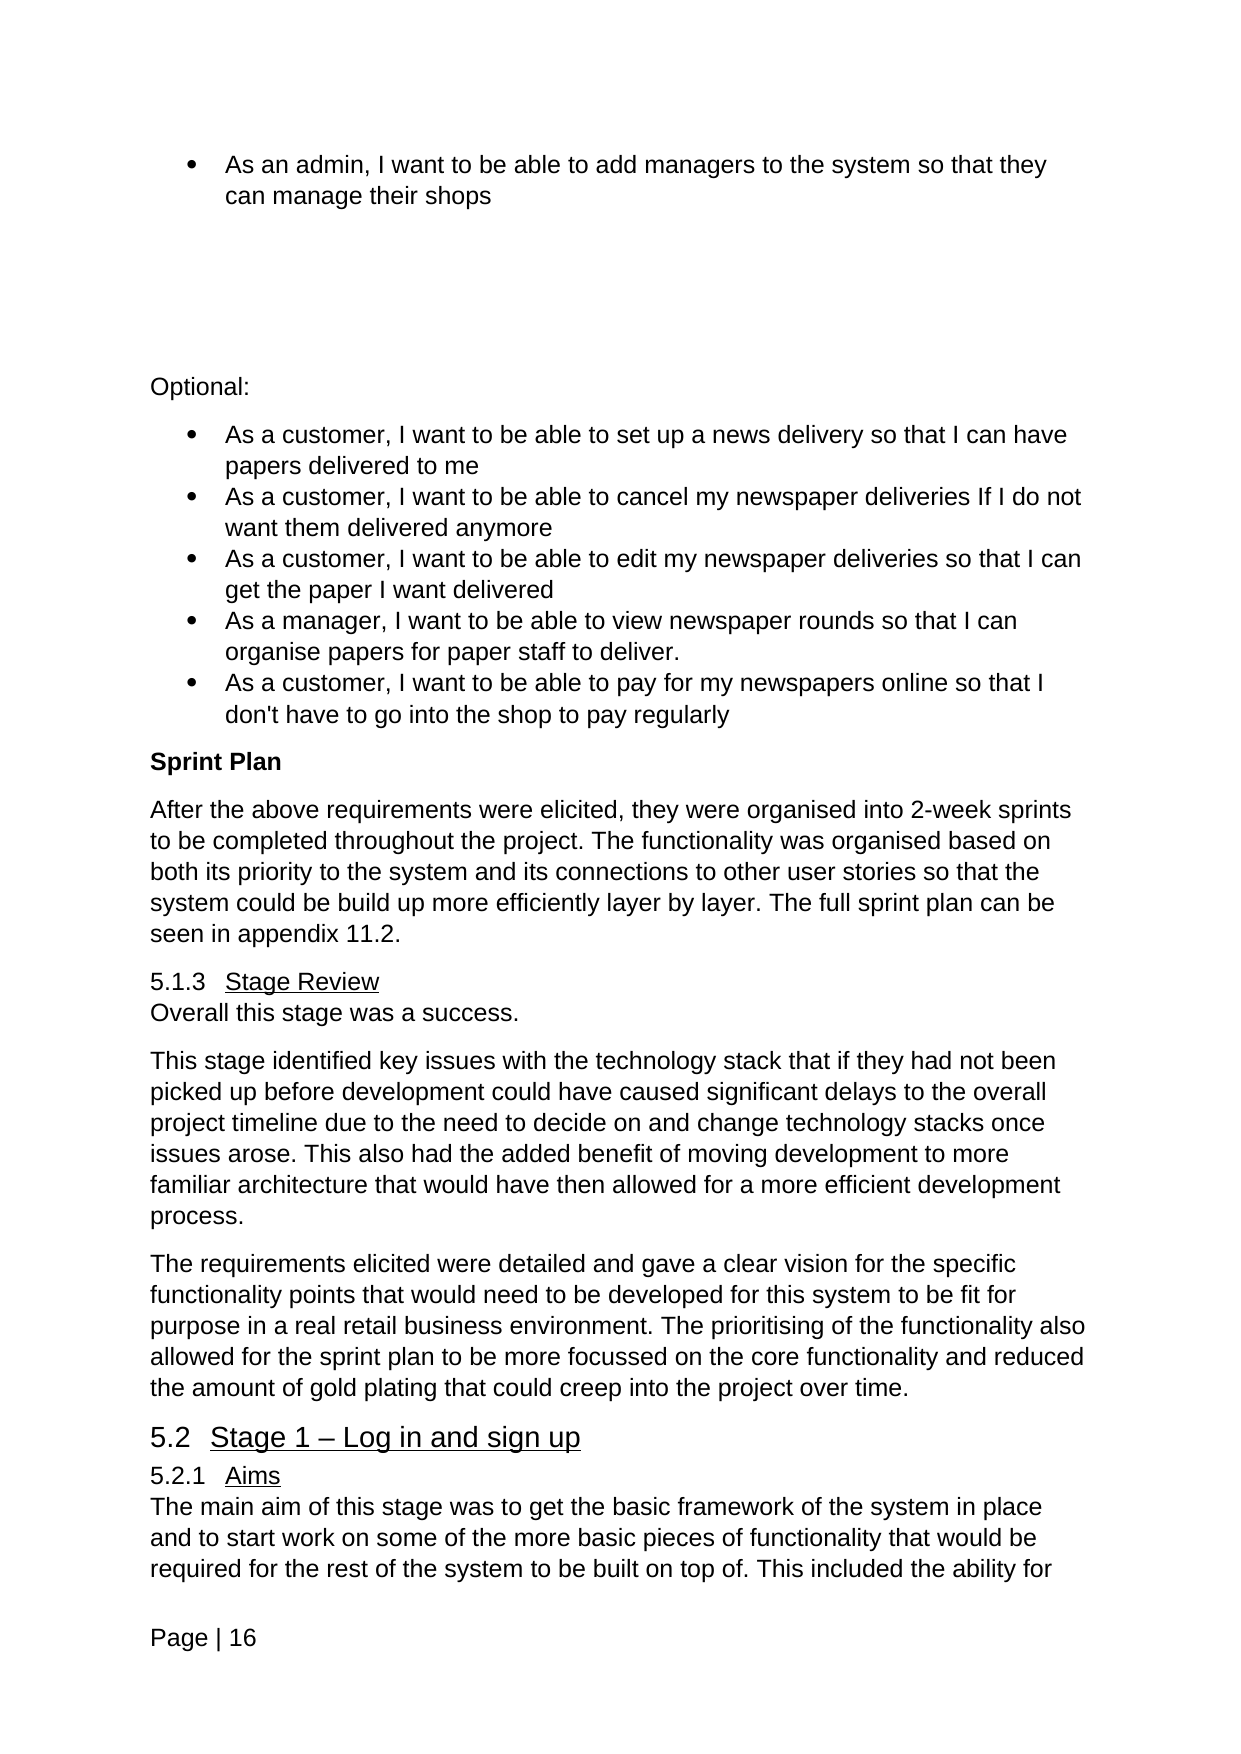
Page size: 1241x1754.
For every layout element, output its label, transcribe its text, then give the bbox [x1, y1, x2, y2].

list As an admin, I want to be able to add managers to the system so that they can manage their shops [187, 150, 1090, 210]
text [150, 1492, 1090, 1583]
subtitle Aims [150, 1461, 1090, 1489]
text This stage identified key issues with the technology stack that if they had not been picked up before development could have caused significant delays to the overall project timeline due to the need to decide on and change technology stacks once issues arose. This also had the added benefit of moving development to more familiar architecture that would have then allowed for a more efficient development process. [150, 1046, 1090, 1229]
text The requirements elicited were detailed and gave a clear vision for the specific functionality points that would need to be developed for this system to be fit for purpose in a real retail business environment. The prioritising of the functionality also allowed for the sprint plan to be more focussed on the core functionality and reduced the amount of gold plating that could creep into the project over time. [150, 1248, 1090, 1401]
text Overall this stage was a success. [150, 998, 1090, 1027]
list As a customer, I want to be able to cancel my newspaper deliveries If I do not want them delivered anymore [187, 482, 1090, 542]
text Optional: [150, 372, 1090, 401]
text After the above requirements were elicited, they were organised into 2-week sprints to be completed throughout the project. The functionality was organised based on both its priority to the system and its connections to other user stories so that the system could be build up more efficiently layer by layer. The full sprint plan can be seen in appendix 11.2. [150, 795, 1090, 948]
list As a customer, I want to be able to pay for my newspapers online so that I don't have to go into the shop to pay regularly [187, 668, 1090, 728]
subtitle Stage 1 – Log in and sign up [150, 1420, 1090, 1454]
list As a customer, I want to be able to edit my newspaper deliveries so that I can get the paper I want delivered [187, 544, 1090, 604]
subtitle Stage Review [150, 967, 1090, 996]
text Sprint Plan [150, 747, 1090, 776]
list As a manager, I want to be able to view newspaper rounds so that I can organise papers for paper staff to deliver. [187, 606, 1090, 666]
list As a customer, I want to be able to set up a news delivery so that I can have papers delivered to me [187, 420, 1090, 479]
